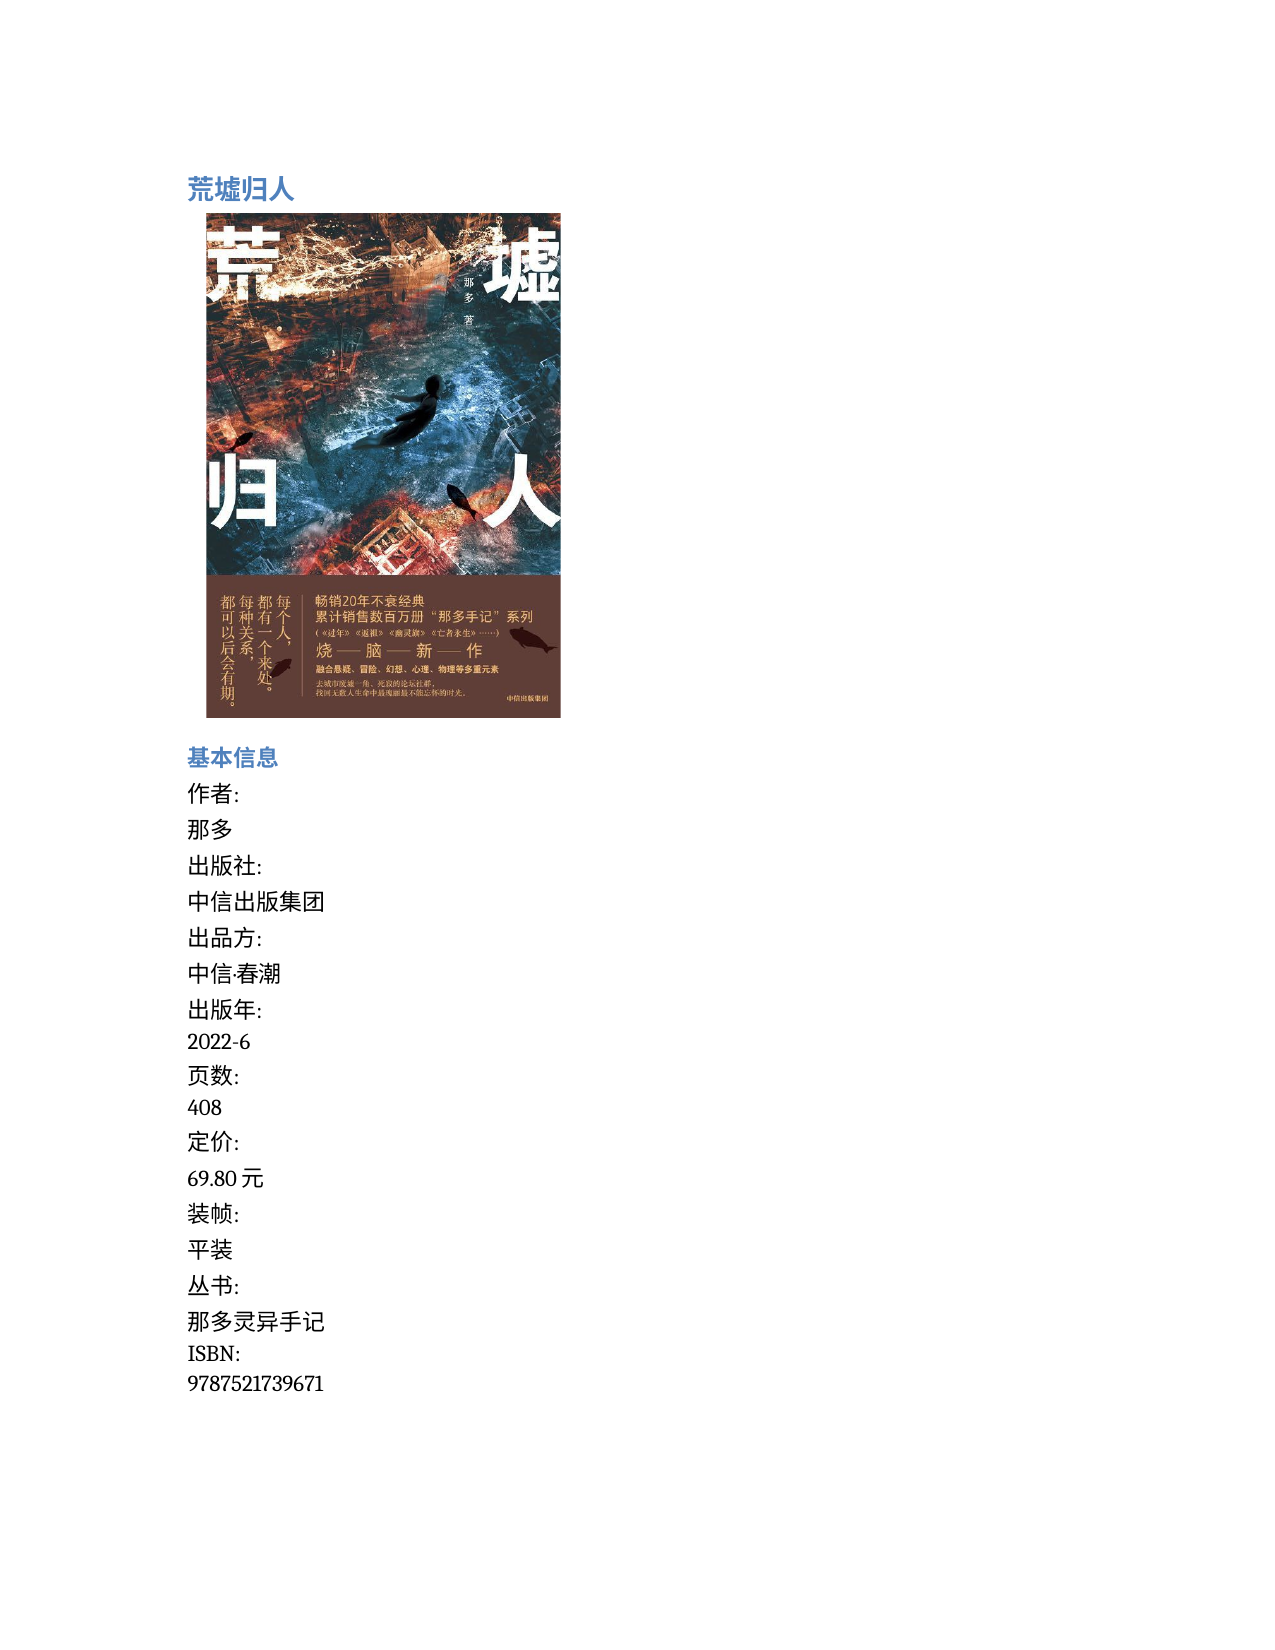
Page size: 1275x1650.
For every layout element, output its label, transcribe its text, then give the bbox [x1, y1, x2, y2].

picture [206, 213, 561, 718]
text 作者: 那多 出版社: 中信出版集团 出品方: 中信·春潮 出版年: 2022-6 页数: 408 定价: 69.80元 装帧: 平装 丛书: 那多灵异手记 ISBN: 9787521739671 [187, 778, 1087, 1428]
subtitle 基本信息 [187, 742, 1087, 773]
subtitle 荒墟归人 [187, 171, 1087, 208]
